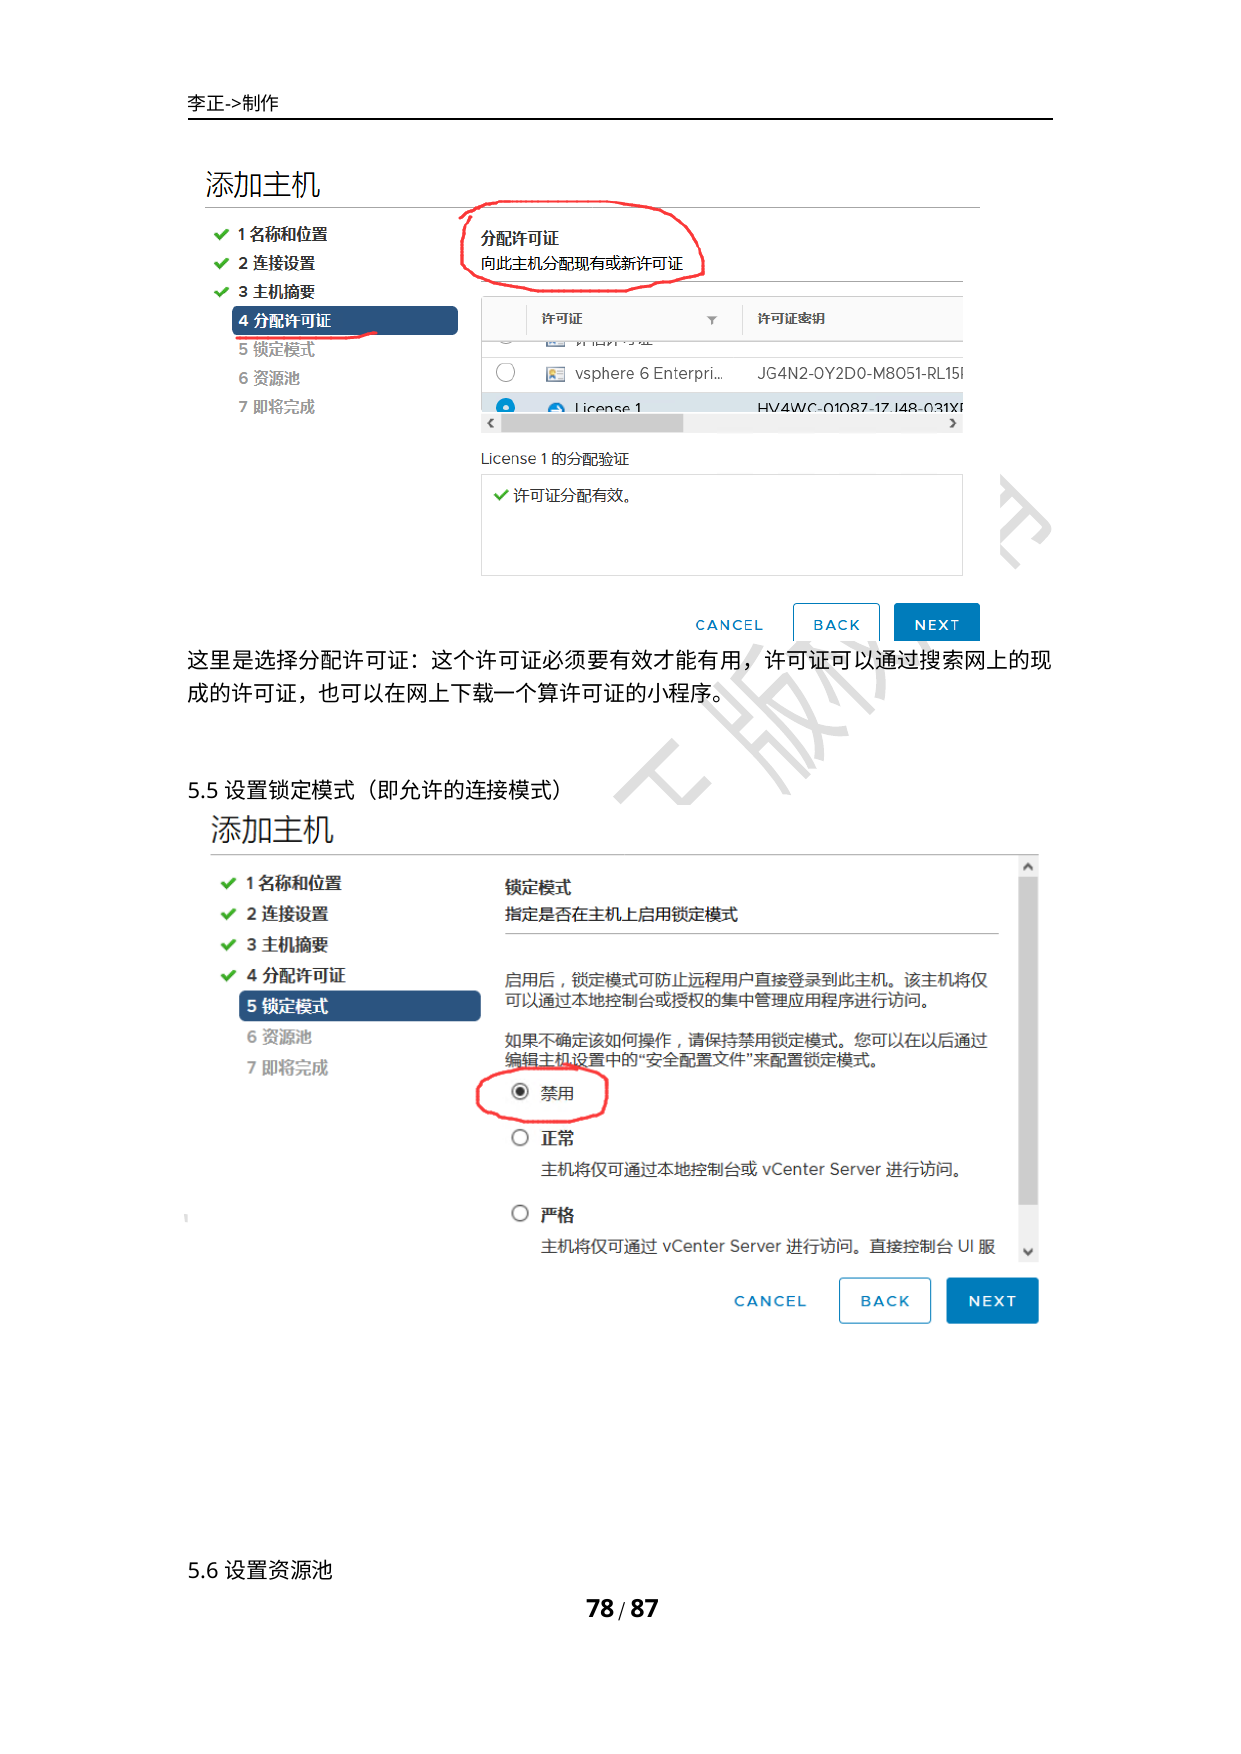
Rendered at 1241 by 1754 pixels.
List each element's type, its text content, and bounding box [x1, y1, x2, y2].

text 这里是选择分配许可证：这个许可证必须要有效才能有用，许可证可以通过搜索网上的现成的许可证，也可以在网上下载一个算许可证的小程序。 [187, 643, 1053, 708]
picture [795, 605, 878, 641]
text 5.6 设置资源池 [187, 1553, 1053, 1586]
picture [187, 805, 1053, 1337]
text 5.5 设置锁定模式（即允许的连接模式） [187, 773, 1053, 805]
picture [917, 621, 924, 629]
picture [187, 155, 1001, 641]
